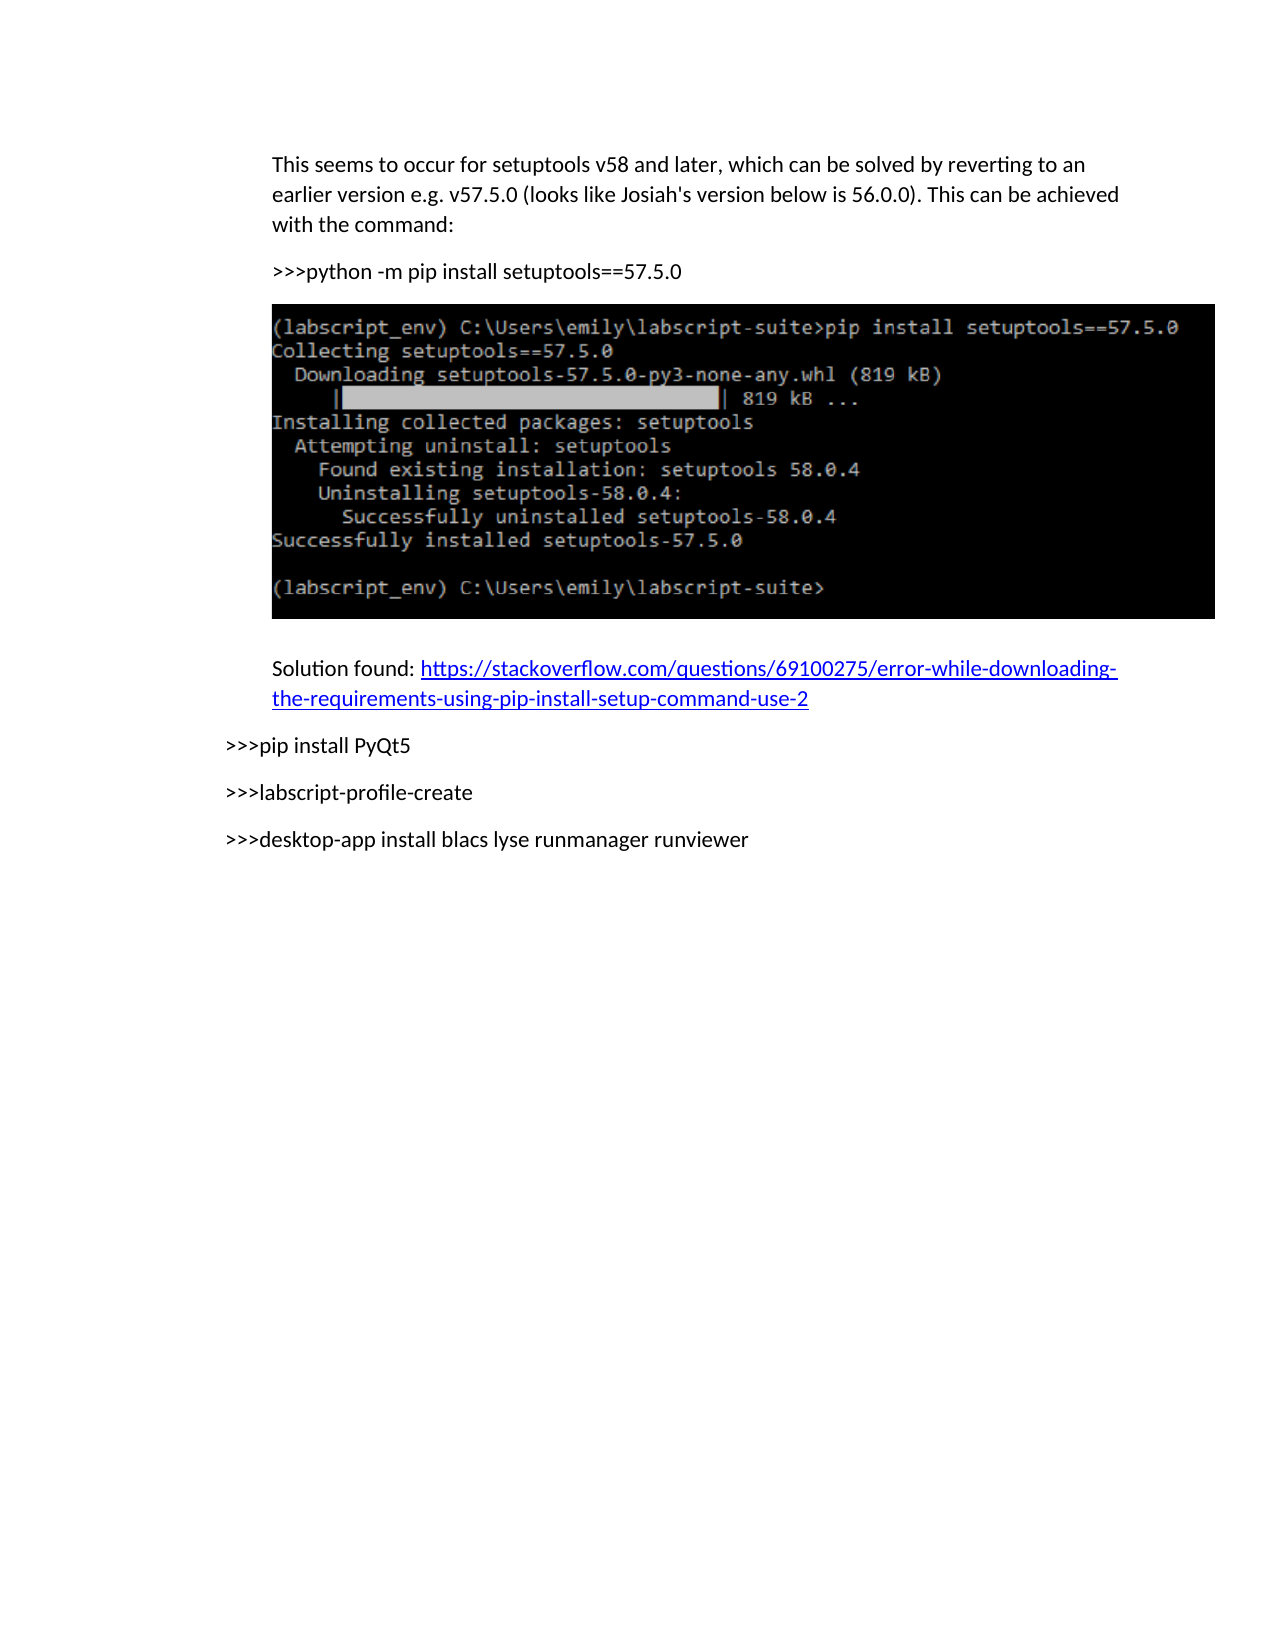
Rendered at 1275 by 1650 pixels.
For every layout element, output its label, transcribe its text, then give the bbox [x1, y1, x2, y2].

text >>>labscript-profile-create [225, 778, 1125, 806]
text This seems to occur for setuptools v58 and later, which can be solved by reverting to an earlier version e.g. v57.5.0 (looks like Josiah's version below is 56.0.0). This can be achieved with the command: [272, 150, 1125, 238]
text >>>pip install PyQt5 [225, 731, 1125, 759]
text >>>desktop-app install blacs lyse runmanager runviewer [225, 825, 1125, 853]
text >>>python -m pip install setuptools==57.5.0 [272, 257, 1125, 285]
text Solution found: https://stackoverflow.com/questions/69100275/error-while-downloading-the-requirements-using-pip-install-setup-command-use-2 [272, 654, 1125, 712]
